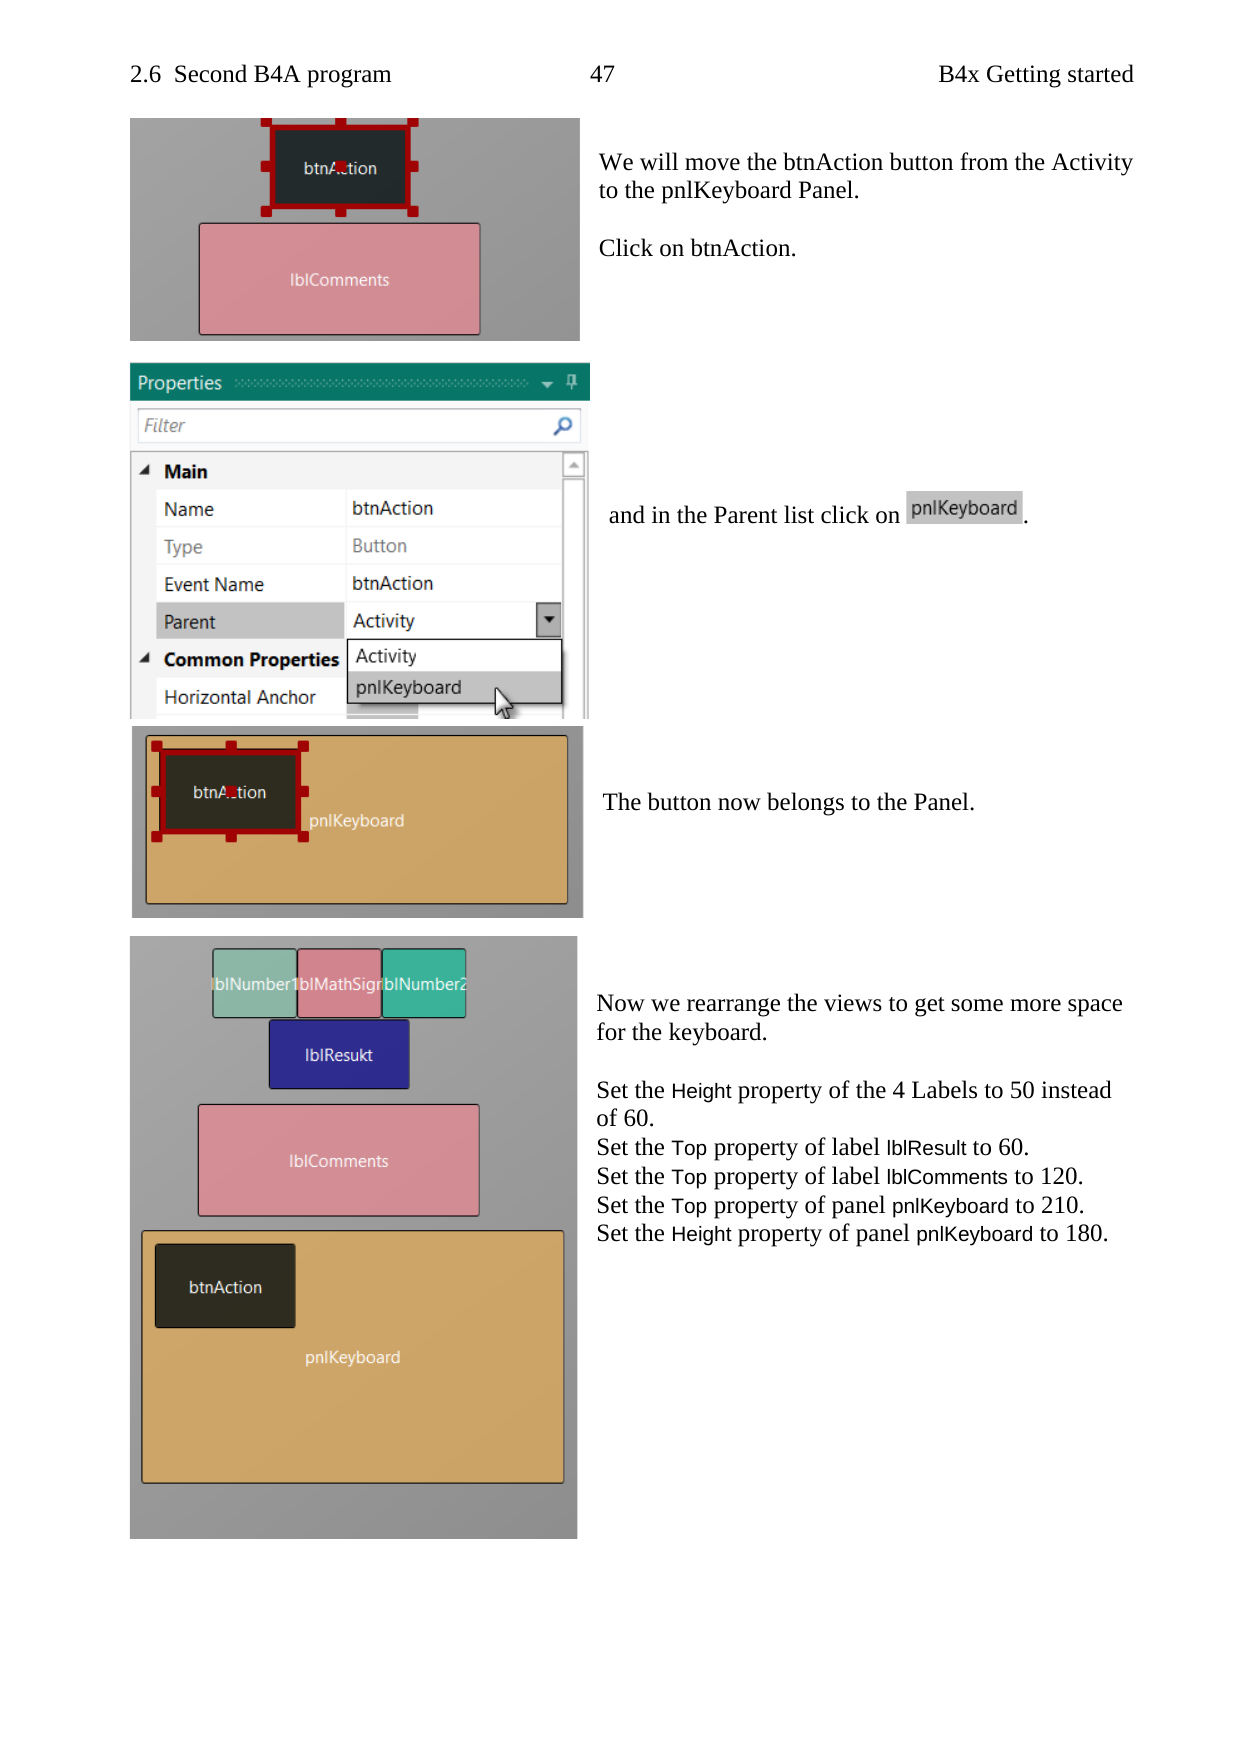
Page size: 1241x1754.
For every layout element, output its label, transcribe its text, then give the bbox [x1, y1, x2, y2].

text Set the Top property of l lblComments to 120. [578, 1161, 1134, 1190]
text The button now belongs to the Panel. [584, 787, 1134, 816]
picture [129, 936, 578, 1539]
text Set the Top property of l lblResult to 60. [578, 1132, 1134, 1161]
picture [129, 362, 590, 719]
picture [131, 726, 584, 918]
text Set the Height property of panel pnlKeyboard to 180. [578, 1218, 1134, 1247]
text We will move the btnAction button from the Activity to the pnlKeyboard Panel. [580, 147, 1134, 204]
picture [130, 118, 580, 341]
text Now we rearrange the views to get some more space for the keyboard. [578, 988, 1134, 1046]
text and in the Parent list click on . [590, 492, 1134, 528]
picture [906, 491, 1023, 524]
text Click on btnAction. [580, 233, 1134, 262]
text Set the Top property of panel pnlKeyboard to 210. [578, 1190, 1134, 1218]
text Set the Height property of the 4 ls to 50 instead of 60. [578, 1075, 1134, 1132]
